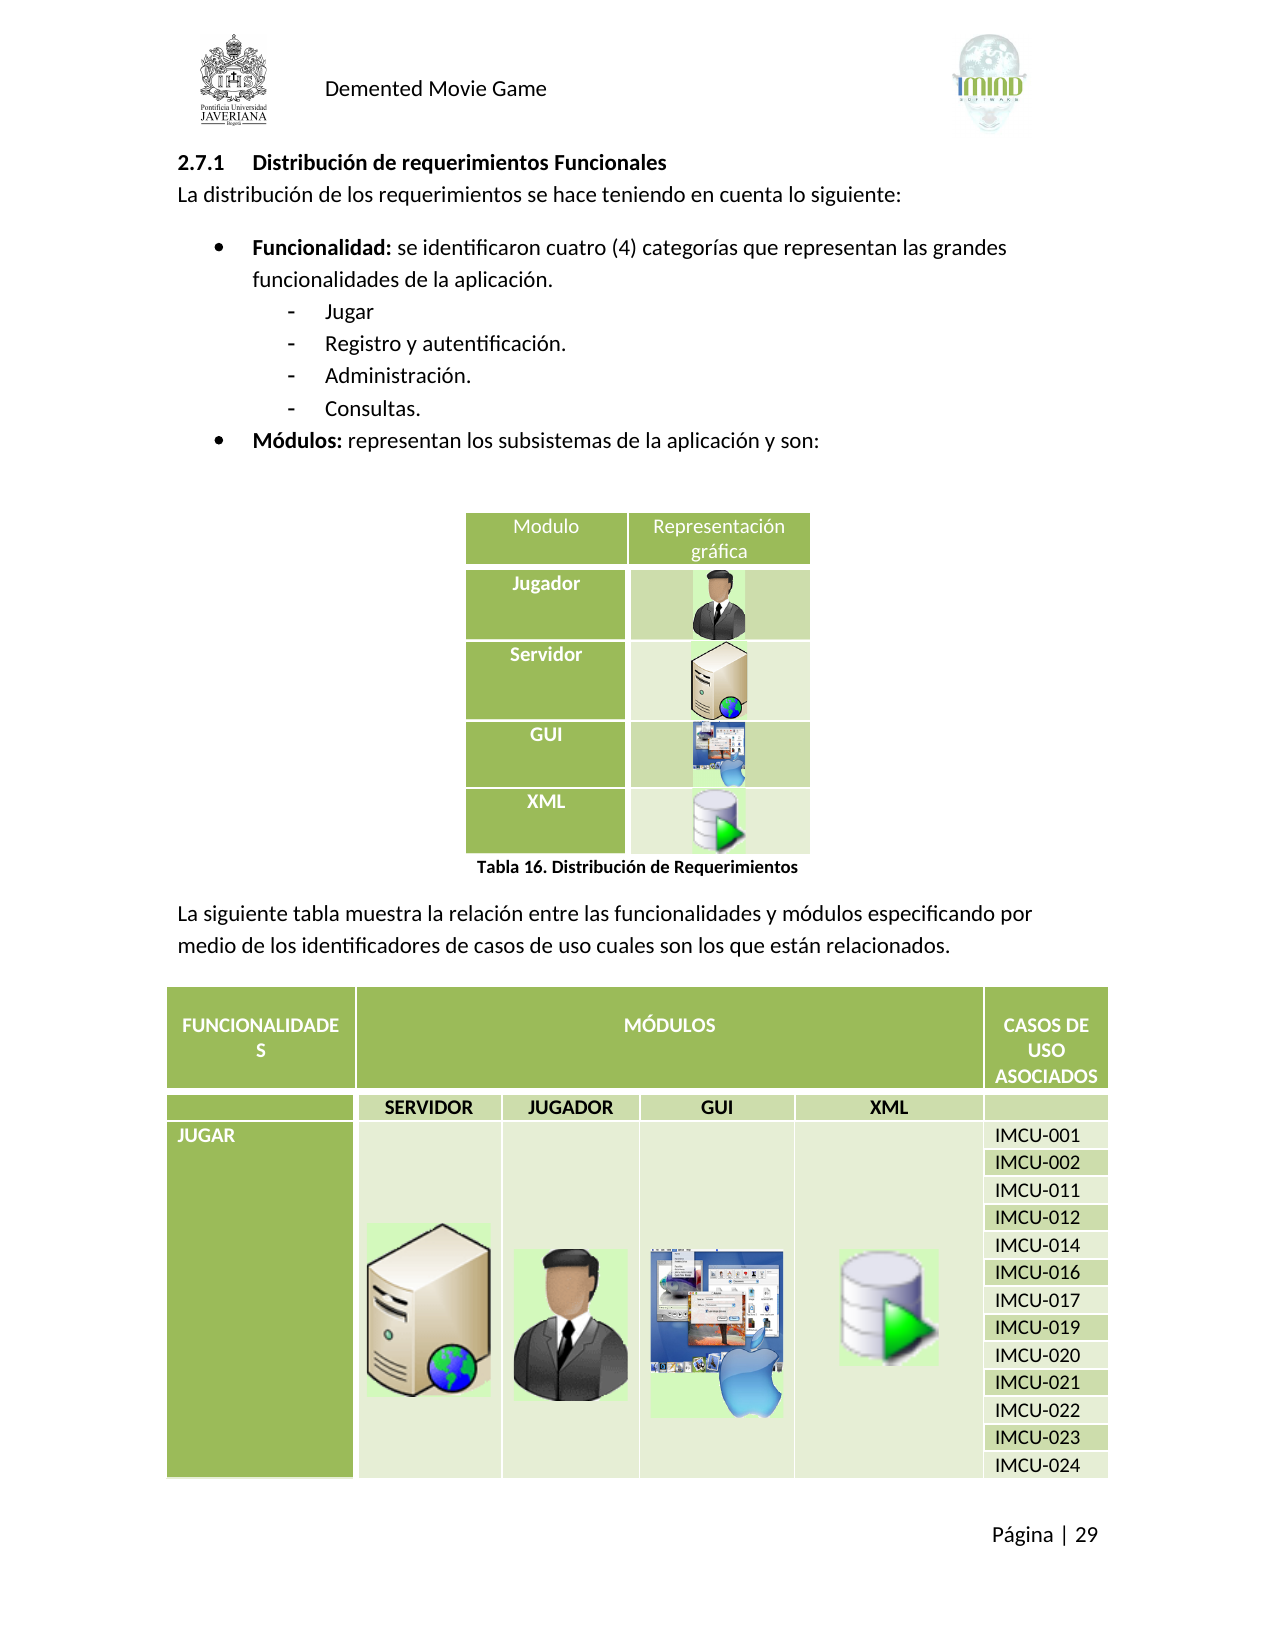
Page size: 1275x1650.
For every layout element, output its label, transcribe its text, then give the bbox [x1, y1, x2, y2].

table_cell [640, 1122, 794, 1477]
text La siguiente tabla muestra la relación entre las funcionalidades y módulos especificando por medio de los identificadores de casos de uso cuales son los que están relacionados. [177, 899, 1098, 959]
table_cell [631, 570, 693, 639]
table_cell JUGAR [167, 1122, 353, 1477]
picture [839, 1249, 939, 1366]
text La distribución de los requerimientos se hace teniendo en cuenta lo siguiente: [177, 180, 1098, 208]
table_cell [746, 570, 810, 639]
table_cell [985, 1095, 1108, 1120]
picture [692, 788, 746, 854]
subtitle Distribución de requerimientos Funcionales [177, 148, 1098, 176]
list Funcionalidad: se identificaron cuatro (4) categorías que representan las grandes funcionalidades de la aplicación. [215, 233, 1098, 293]
table_cell IMCU-014 [984, 1232, 1108, 1257]
picture [366, 1223, 491, 1397]
picture [693, 721, 746, 787]
table_header Representación gráfica [629, 513, 810, 564]
picture [693, 570, 746, 640]
table_cell [795, 1122, 983, 1477]
table_cell [359, 1122, 501, 1477]
list Registro y autentificación. [287, 329, 1098, 357]
table_cell GUI [641, 1095, 794, 1120]
table_cell IMCU-021 [985, 1370, 1108, 1395]
table_cell [503, 1122, 639, 1477]
text Tabla 16. Distribución de Requerimientos [177, 856, 1098, 878]
list Jugar [287, 297, 1098, 325]
table_cell IMCU-022 [984, 1397, 1108, 1422]
table_cell [746, 722, 810, 787]
picture [650, 1249, 784, 1418]
table_cell IMCU-017 [984, 1287, 1108, 1312]
list Administración. [287, 362, 1098, 389]
table_cell XML [466, 789, 625, 853]
picture [691, 641, 748, 720]
table_cell SERVIDOR [359, 1095, 501, 1120]
table_cell [631, 642, 691, 719]
table_header FUNCIONALIDADES [167, 987, 355, 1088]
list Consultas. [287, 394, 1098, 422]
table_cell IMCU-020 [984, 1342, 1108, 1367]
table_cell IMCU-023 [985, 1425, 1108, 1450]
table_cell [167, 1095, 353, 1120]
list Módulos: representan los subsistemas de la aplicación y son: [215, 426, 1098, 454]
table_header MÓDULOS [357, 987, 983, 1088]
picture [951, 34, 1033, 138]
table_cell IMCU-011 [984, 1177, 1108, 1202]
table_cell [746, 789, 810, 853]
table_cell IMCU-002 [985, 1150, 1108, 1175]
picture [200, 34, 267, 126]
table_cell IMCU-016 [985, 1260, 1108, 1285]
table_cell XML [796, 1095, 983, 1120]
table_cell [631, 722, 693, 787]
table_cell Jugador [466, 570, 625, 639]
table_cell JUGADOR [503, 1095, 639, 1120]
table_cell [748, 642, 810, 719]
picture [513, 1249, 628, 1401]
table_cell Servidor [466, 642, 625, 719]
table_header Modulo [466, 513, 627, 564]
table_header CASOS DE USO ASOCIADOS [985, 987, 1108, 1088]
table_cell [631, 789, 692, 853]
table_cell IMCU-012 [985, 1205, 1108, 1230]
table_cell IMCU-019 [985, 1315, 1108, 1340]
table_cell IMCU-024 [984, 1452, 1108, 1477]
table_cell IMCU-001 [984, 1122, 1108, 1147]
table_cell GUI [466, 722, 625, 787]
